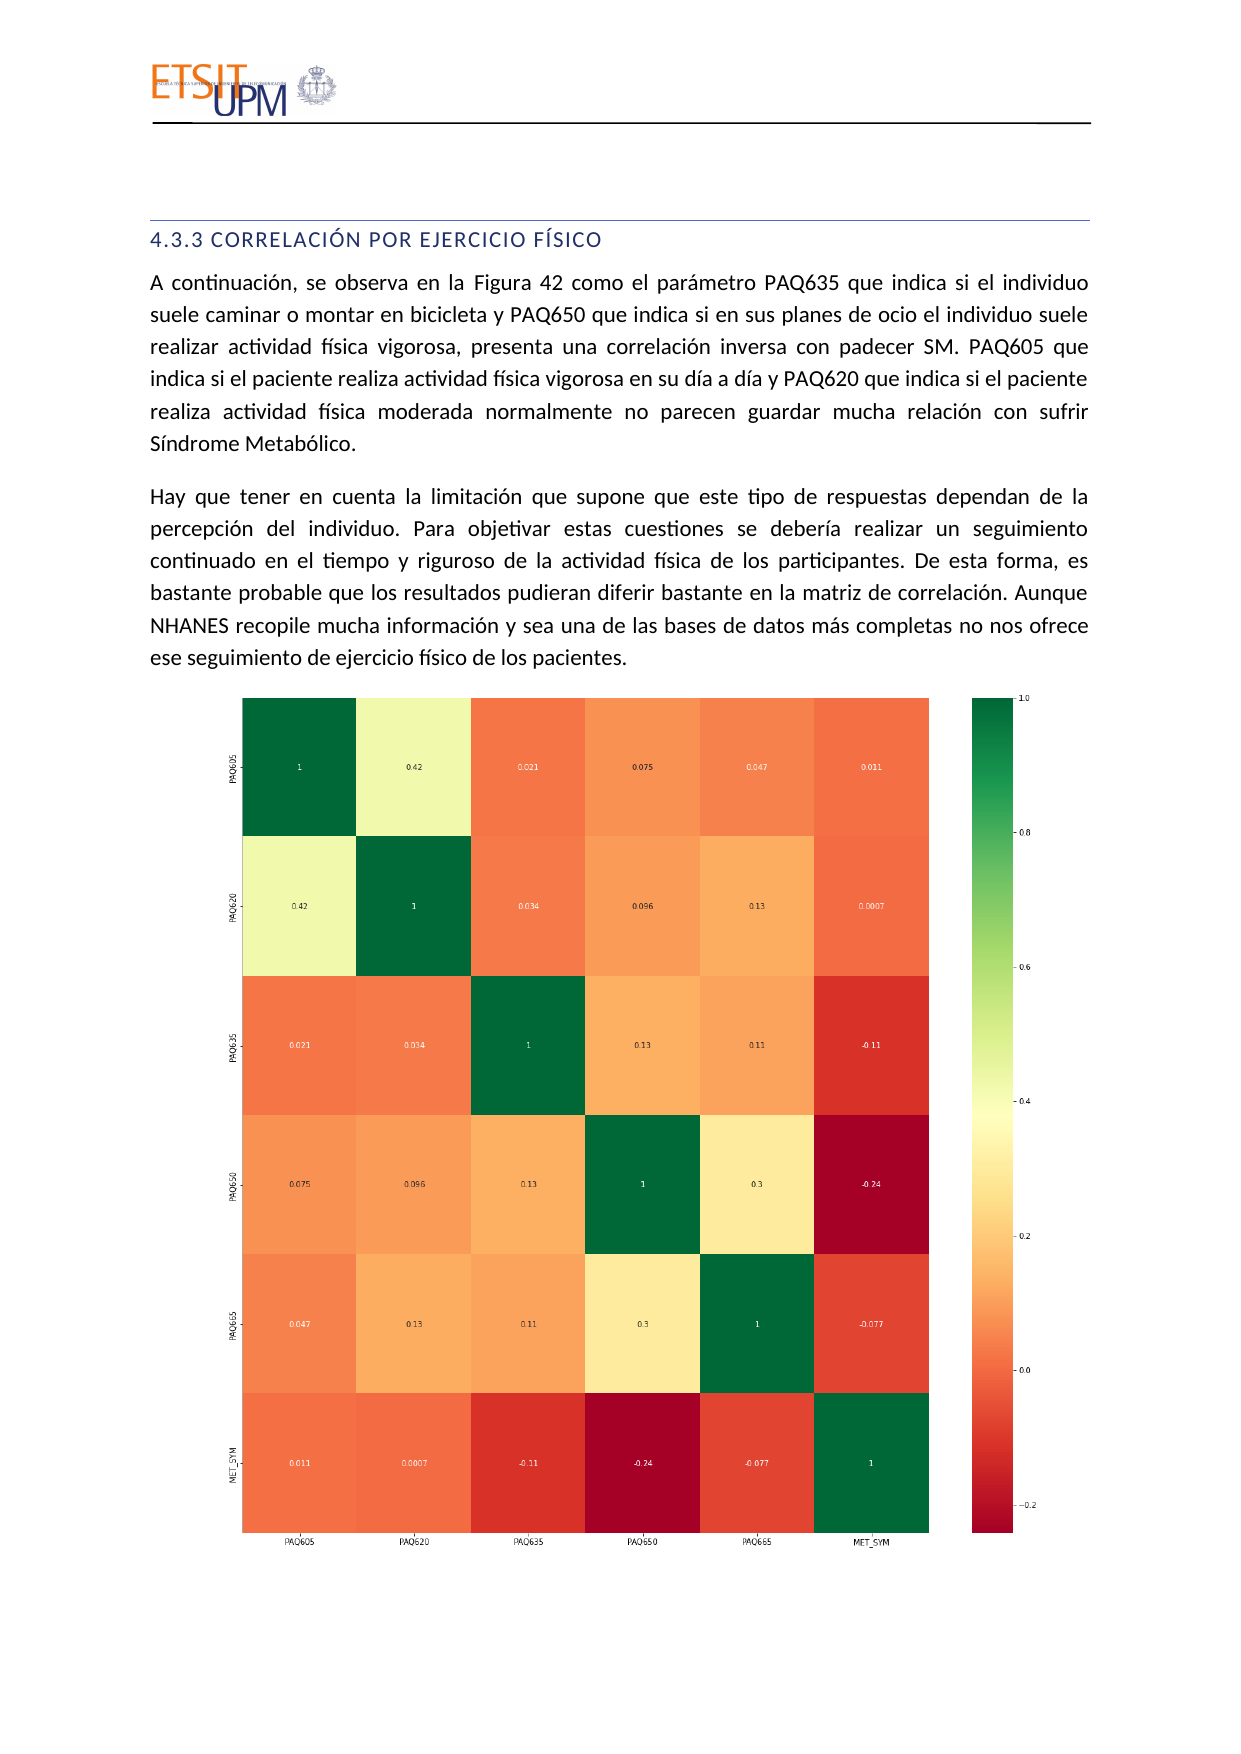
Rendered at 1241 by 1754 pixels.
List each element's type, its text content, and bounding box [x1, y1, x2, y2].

picture [151, 63, 338, 117]
subtitle 4.3.3 Correlación por ejercicio físico [150, 221, 1090, 253]
text A continuación, se observa en la Figura 42 como el parámetro PAQ635 que indica si el individuo suele caminar o montar en bicicleta y PAQ650 que indica si en sus planes de ocio el individuo suele realizar actividad física vigorosa, presenta una correlación inversa con padecer SM. PAQ605 que indica si el paciente realiza actividad física vigorosa en su día a día y PAQ620 que indica si el paciente realiza actividad física moderada normalmente no parecen guardar mucha relación con sufrir Síndrome Metabólico. [150, 268, 1090, 457]
text Hay que tener en cuenta la limitación que supone que este tipo de respuestas dependan de la percepción del individuo. Para objetivar estas cuestiones se debería realizar un seguimiento continuado en el tiempo y riguroso de la actividad física de los participantes. De esta forma, es bastante probable que los resultados pudieran diferir bastante en la matriz de correlación. Aunque NHANES recopile mucha información y sea una de las bases de datos más completas no nos ofrece ese seguimiento de ejercicio físico de los pacientes. [150, 482, 1090, 671]
picture [223, 689, 1042, 1552]
